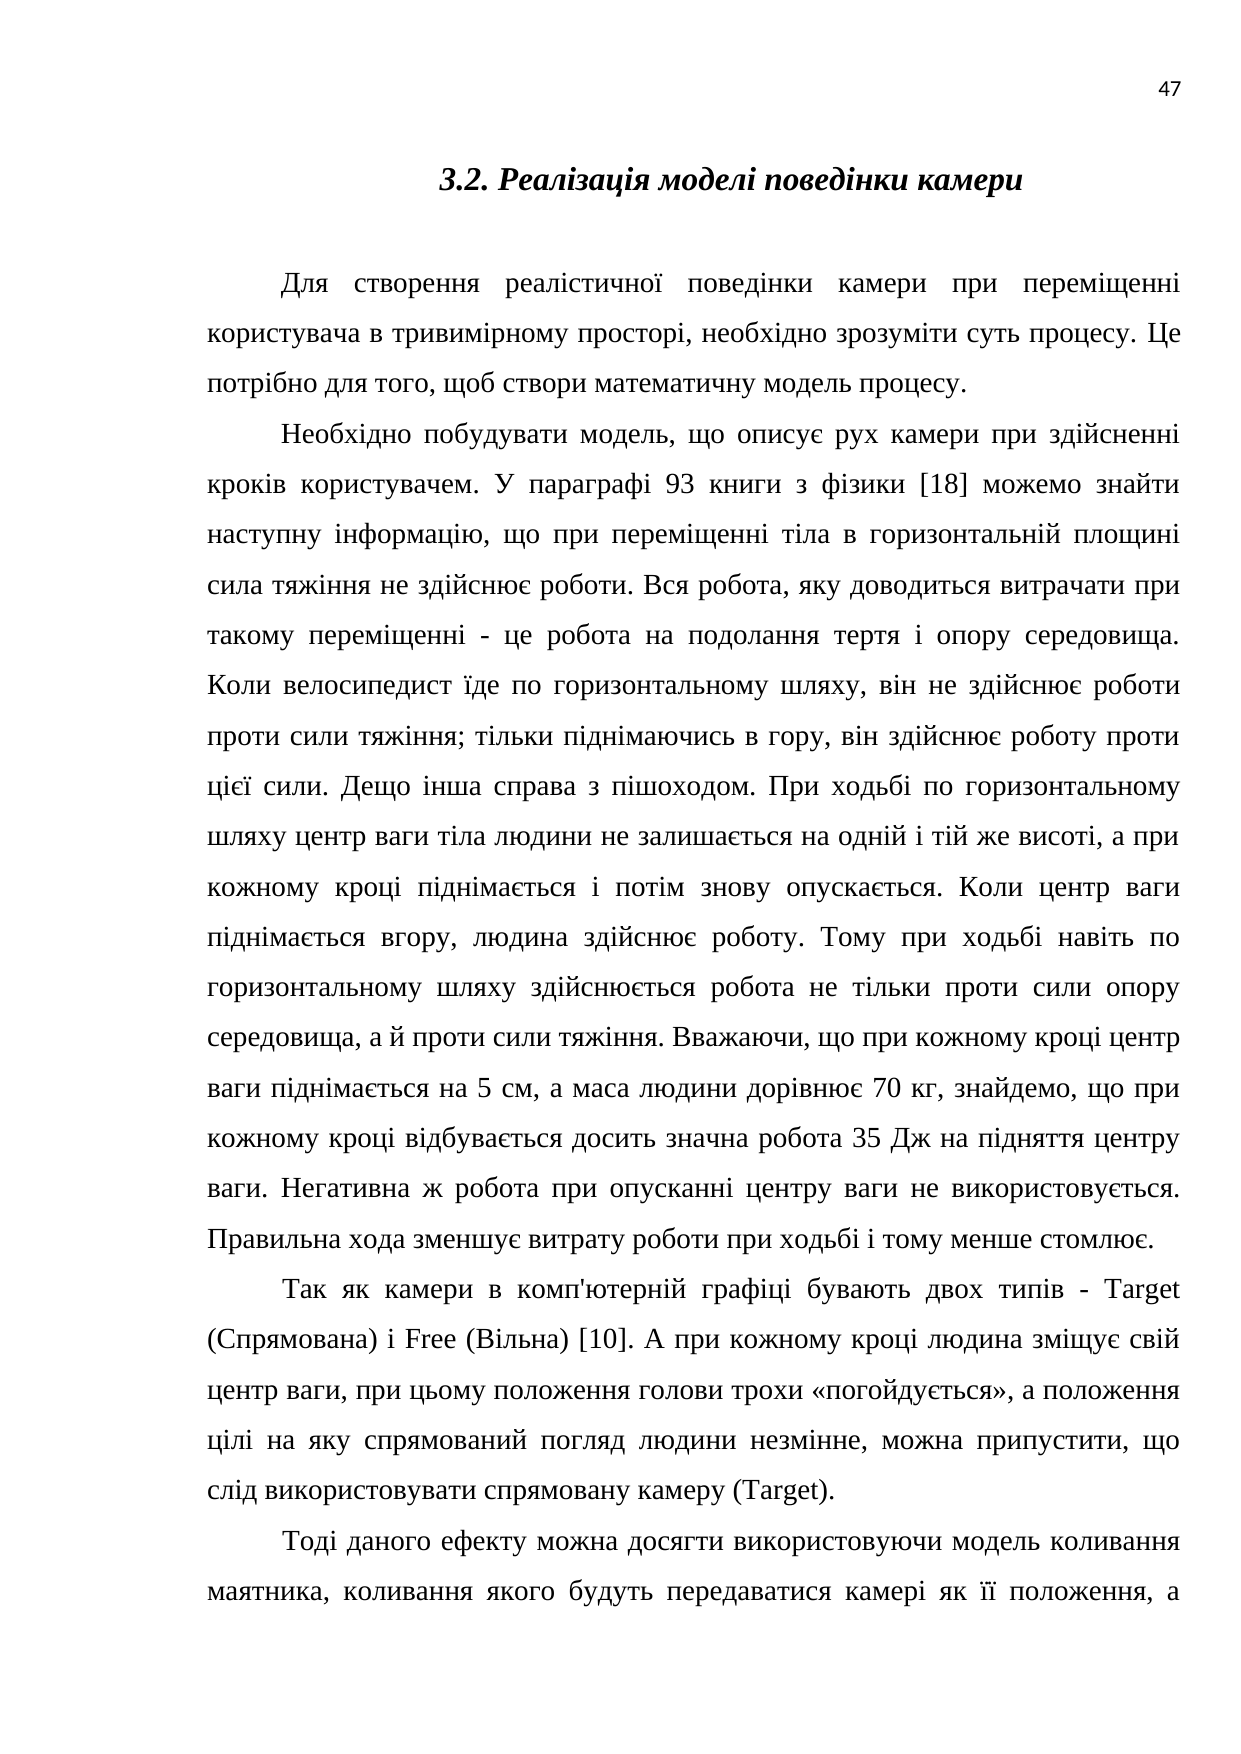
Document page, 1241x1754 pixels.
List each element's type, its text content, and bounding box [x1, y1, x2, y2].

text 3.2. Реалізація моделі поведінки камери [207, 159, 1181, 197]
text Для створення реалістичної поведінки камери при переміщенні користувача в тривимірному просторі, необхідно зрозуміти суть процесу. Це потрібно для того, щоб створи математичну модель процесу. [207, 265, 1181, 399]
text Так як камери в комп'ютерній графіці бувають двох типів - Target (Спрямована) і Free (Вільна) [10]. А при кожному кроці людина зміщує свій центр ваги, при цьому положення голови трохи «погойдується», а положення цілі на яку спрямований погляд людини незмінне, можна припустити, що слід використовувати спрямовану камеру (Target). [207, 1271, 1181, 1506]
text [207, 1523, 1181, 1607]
text Необхідно побудувати модель, що описує рух камери при здійсненні кроків користувачем. У параграфі 93 книги з фізики [18] можемо знайти наступну інформацію, що при переміщенні тіла в горизонтальній площині сила тяжіння не здійснює роботи. Вся робота, яку доводиться витрачати при такому переміщенні - це робота на подолання тертя і опору середовища. Коли велосипедист їде по горизонтальному шляху, він не здійснює роботи проти сили тяжіння; тільки піднімаючись в гору, він здійснює роботу проти цієї сили. Дещо інша справа з пішоходом. При ходьбі по горизонтальному шляху центр ваги тіла людини не залишається на одній і тій же висоті, а при кожному кроці піднімається і потім знову опускається. Коли центр ваги піднімається вгору, людина здійснює роботу. Тому при ходьбі навіть по горизонтальному шляху здійснюється робота не тільки проти сили опору середовища, а й проти сили тяжіння. Вважаючи, що при кожному кроці центр ваги піднімається на 5 см, а маса людини дорівнює 70 кг, знайдемо, що при кожному кроці відбувається досить значна робота 35 Дж на підняття центру ваги. Негативна ж робота при опусканні центру ваги не використовується. Правильна хода зменшує витрату роботи при ходьбі і тому менше стомлює. [207, 416, 1181, 1254]
